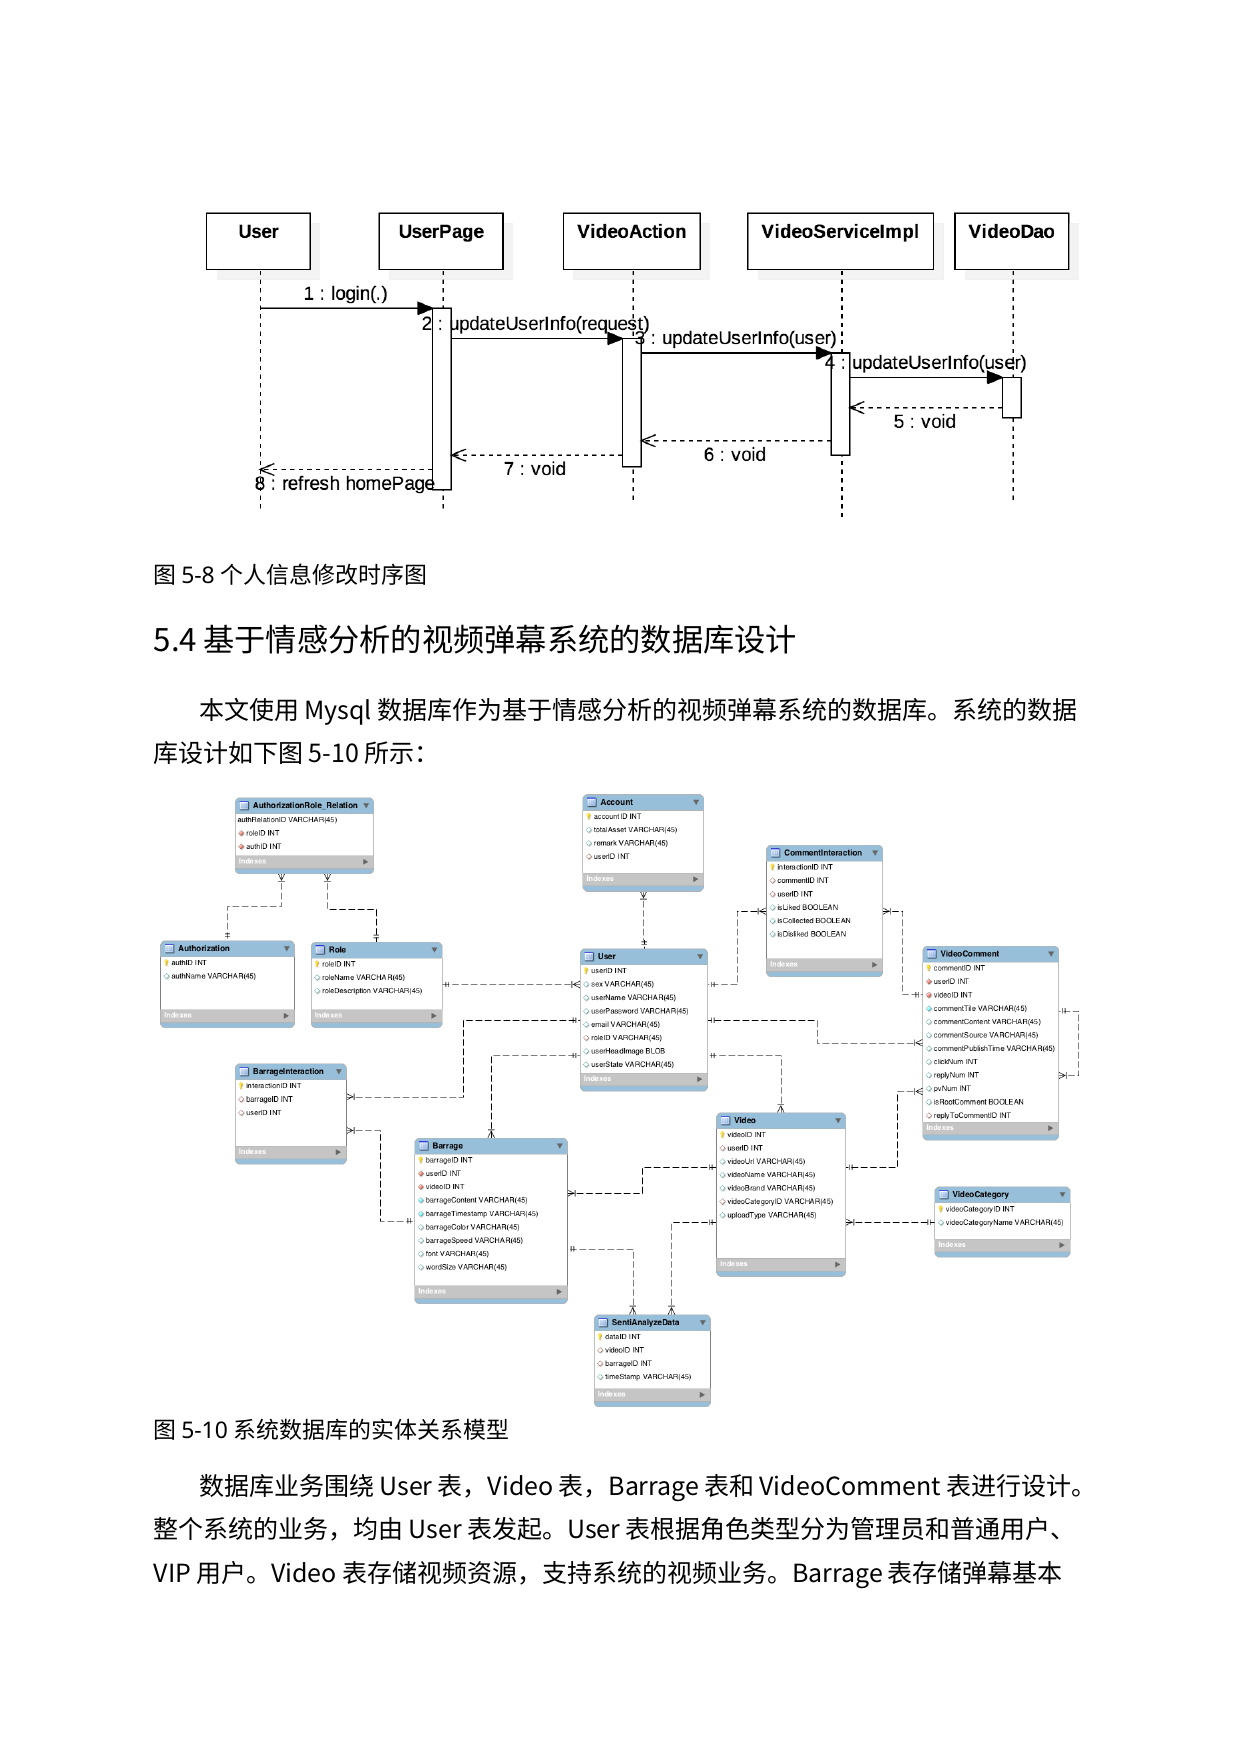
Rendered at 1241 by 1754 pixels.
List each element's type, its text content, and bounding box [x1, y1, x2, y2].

text 图5-10 系统数据库的实体关系模型 [153, 1412, 1087, 1446]
subtitle 5.4基于情感分析的视频弹幕系统的数据库设计 [153, 615, 1087, 660]
picture [153, 177, 1087, 557]
picture [153, 787, 1085, 1413]
text 图5-8 个人信息修改时序图 [153, 557, 1087, 590]
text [153, 1467, 1087, 1590]
text 本文使用Mysql数据库作为基于情感分析的视频弹幕系统的数据库。系统的数据库设计如下图5-10所示： [153, 690, 1087, 770]
